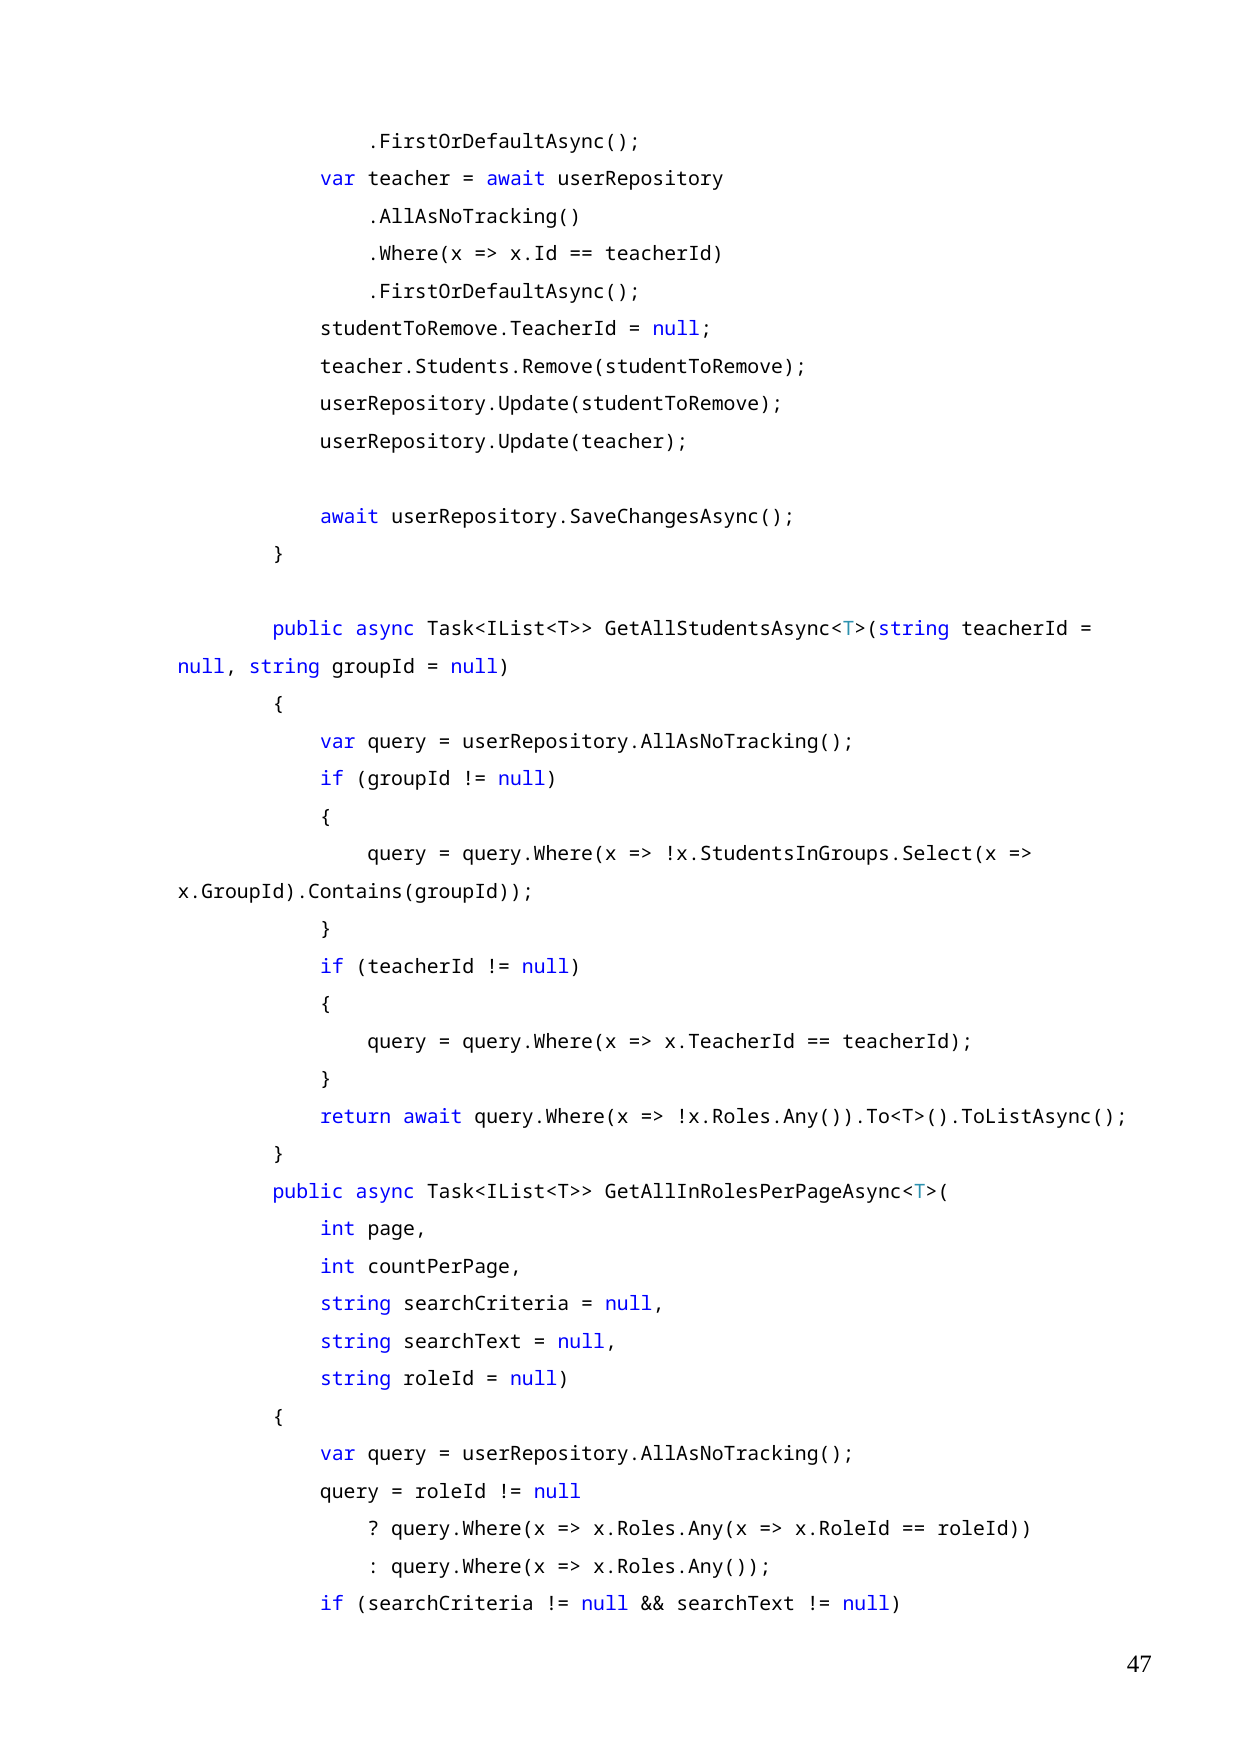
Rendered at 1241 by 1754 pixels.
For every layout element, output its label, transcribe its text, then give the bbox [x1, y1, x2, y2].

text { [177, 793, 1152, 831]
text await userRepository.SaveChangesAsync(); [177, 493, 1152, 531]
text int countPerPage, [177, 1243, 1152, 1281]
text } [177, 1056, 1152, 1093]
text if (groupId != null) [177, 756, 1152, 793]
text query = roleId != null [177, 1468, 1152, 1506]
text { [177, 981, 1152, 1018]
text } [177, 531, 1152, 568]
text string searchCriteria = null, [177, 1281, 1152, 1318]
text string roleId = null) [177, 1356, 1152, 1393]
text studentToRemove.TeacherId = null; [177, 306, 1152, 343]
text .Where(x => x.Id == teacherId) [177, 231, 1152, 268]
text } [177, 1131, 1152, 1168]
text .FirstOrDefaultAsync(); [177, 118, 1152, 156]
text userRepository.Update(teacher); [177, 418, 1152, 456]
text query = query.Where(x => x.TeacherId == teacherId); [177, 1018, 1152, 1056]
text var query = userRepository.AllAsNoTracking(); [177, 1431, 1152, 1468]
text : query.Where(x => x.Roles.Any()); [177, 1543, 1152, 1581]
text userRepository.Update(studentToRemove); [177, 381, 1152, 418]
text if (teacherId != null) [177, 943, 1152, 981]
text var teacher = await userRepository [177, 156, 1152, 193]
text { [177, 681, 1152, 718]
text { [177, 1393, 1152, 1431]
text return await query.Where(x => !x.Roles.Any()).To<T>().ToListAsync(); [177, 1093, 1152, 1131]
text var query = userRepository.AllAsNoTracking(); [177, 718, 1152, 756]
text query = query.Where(x => !x.StudentsInGroups.Select(x => x.GroupId).Contains(groupId)); [177, 831, 1152, 906]
text int page, [177, 1206, 1152, 1243]
text public async Task<IList<T>> GetAllStudentsAsync<T>(string teacherId = null, string groupId = null) [177, 606, 1152, 681]
text string searchText = null, [177, 1318, 1152, 1356]
text } [177, 906, 1152, 943]
text .FirstOrDefaultAsync(); [177, 268, 1152, 306]
text .AllAsNoTracking() [177, 193, 1152, 231]
text ? query.Where(x => x.Roles.Any(x => x.RoleId == roleId)) [177, 1506, 1152, 1543]
text if (searchCriteria != null && searchText != null) [177, 1581, 1152, 1618]
text public async Task<IList<T>> GetAllInRolesPerPageAsync<T>( [177, 1168, 1152, 1206]
text teacher.Students.Remove(studentToRemove); [177, 343, 1152, 381]
